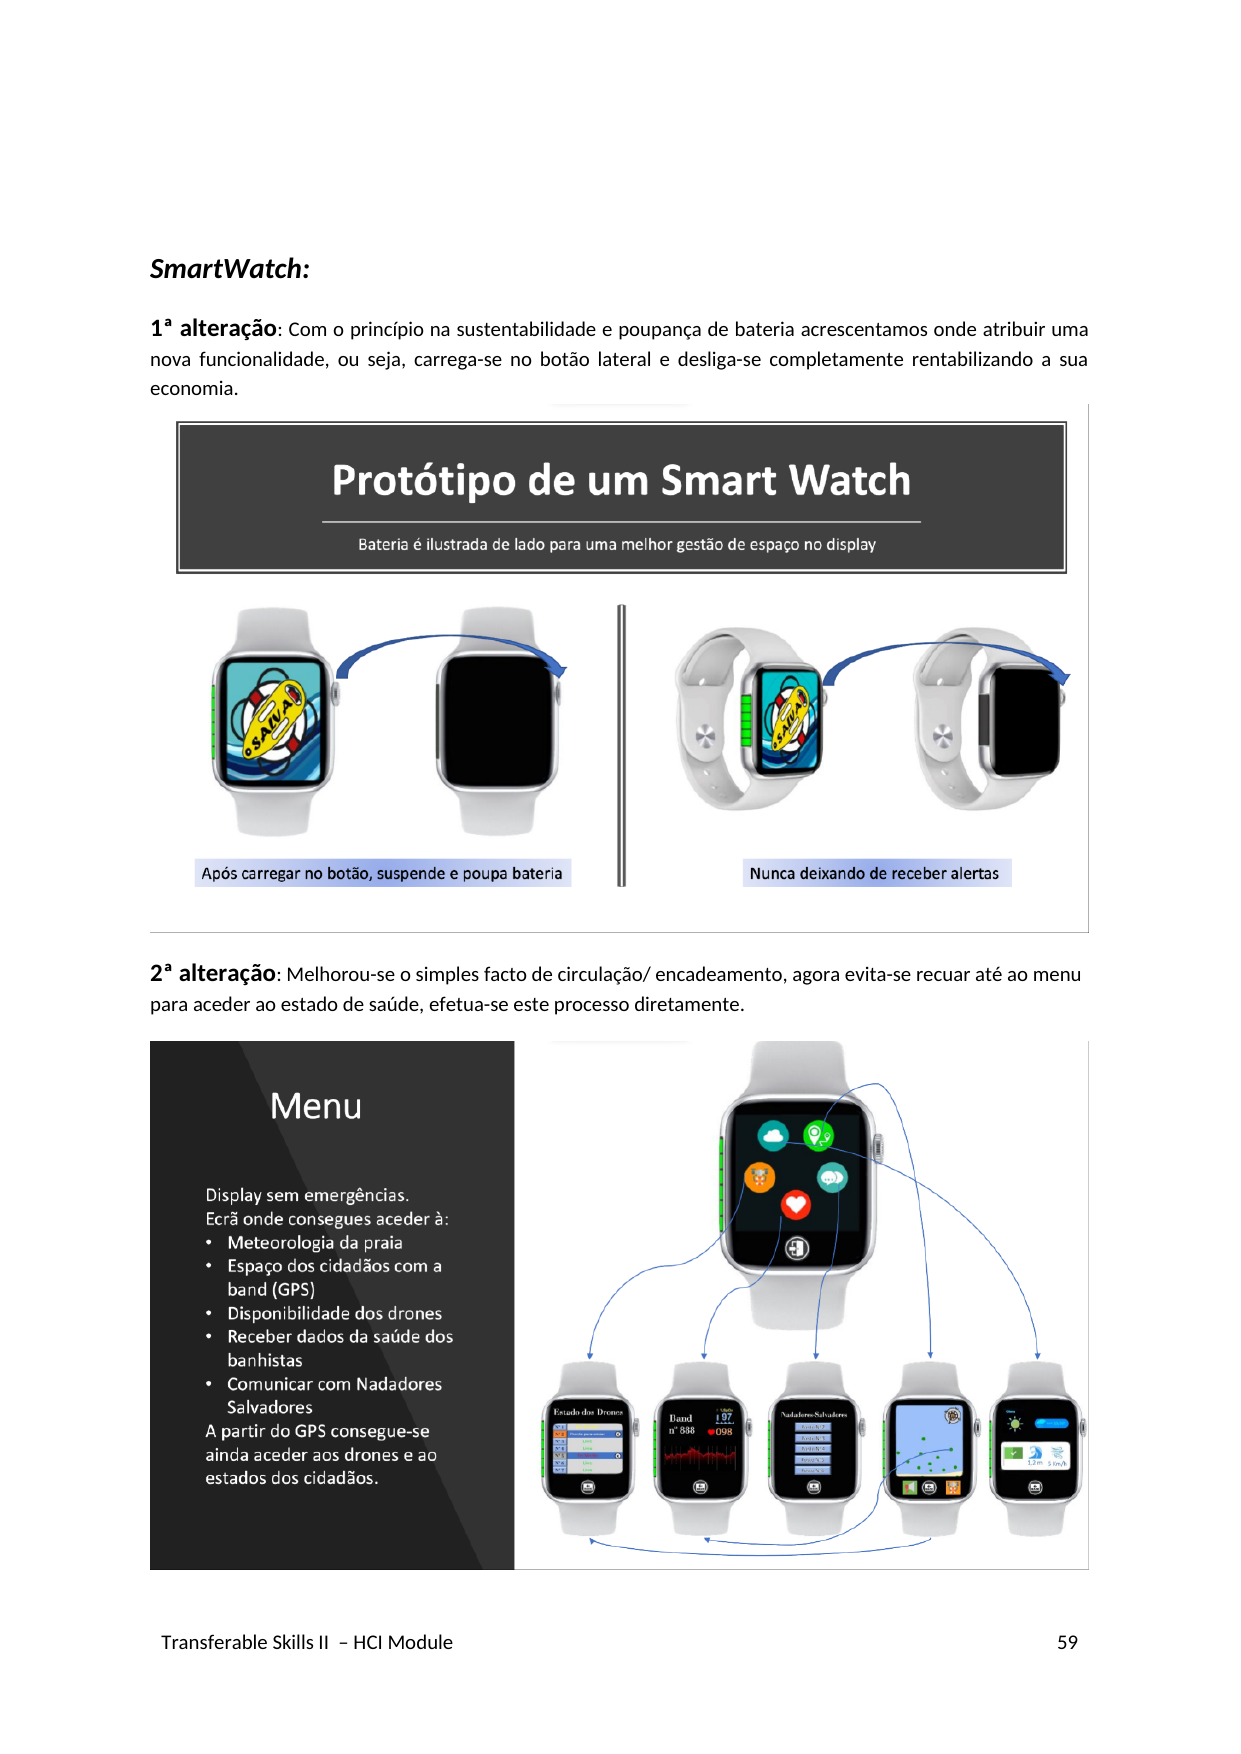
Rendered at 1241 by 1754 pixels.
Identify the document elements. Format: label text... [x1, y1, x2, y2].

text 2ª alteração: Melhorou-se o simples facto de circulação/ encadeamento, agora evita-se recuar até ao menu para aceder ao estado de saúde, efetua-se este processo diretamente. [150, 957, 1090, 1017]
picture [150, 404, 1089, 933]
text SmartWatch: [150, 250, 1090, 286]
picture [150, 1041, 1089, 1570]
